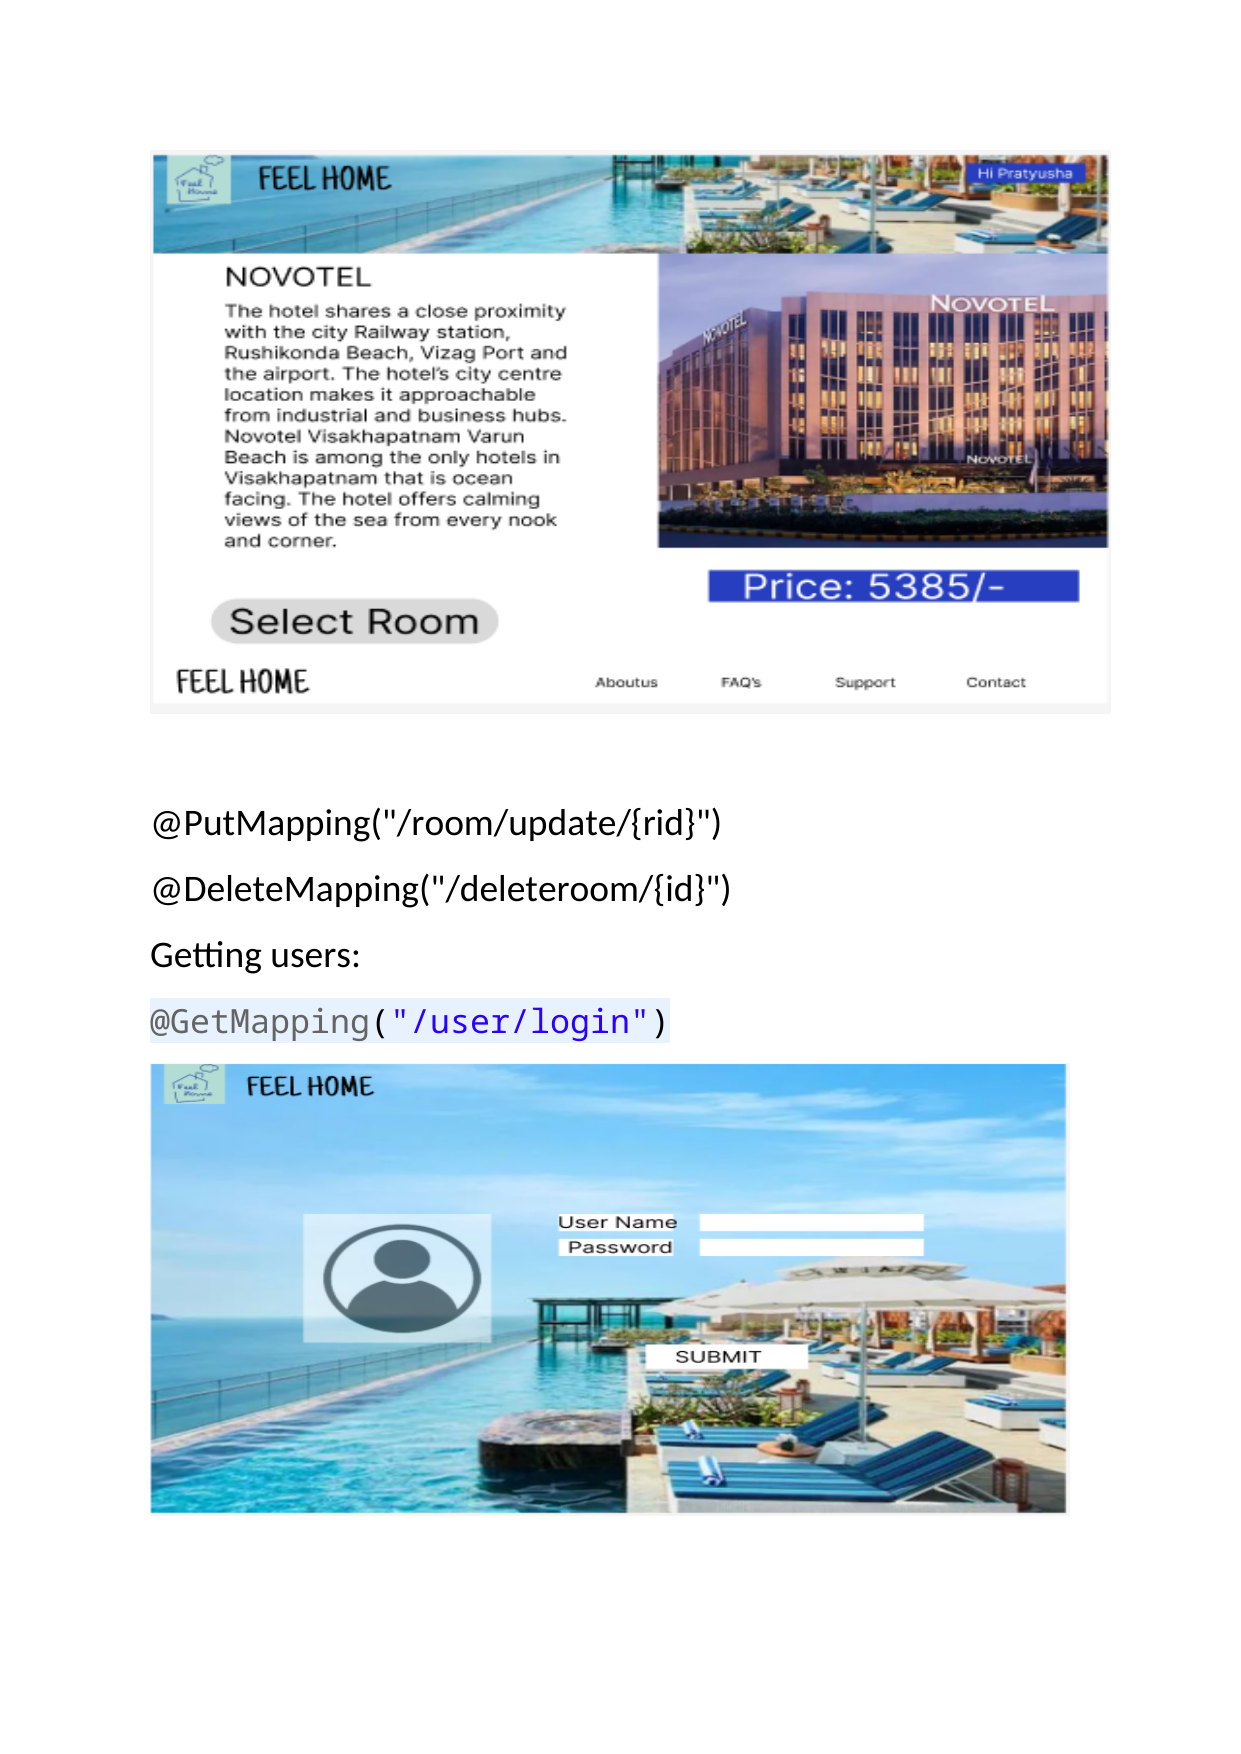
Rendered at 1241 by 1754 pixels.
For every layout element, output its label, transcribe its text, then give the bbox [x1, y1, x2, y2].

text Getting users: [150, 931, 1090, 977]
text @DeleteMapping("/deleteroom/{id}") [150, 865, 1090, 911]
picture [150, 1063, 1071, 1516]
text @PutMapping("/room/update/{rid}") [150, 799, 1090, 845]
picture [150, 150, 1111, 714]
text @GetMapping("/user/login") [150, 997, 1090, 1043]
